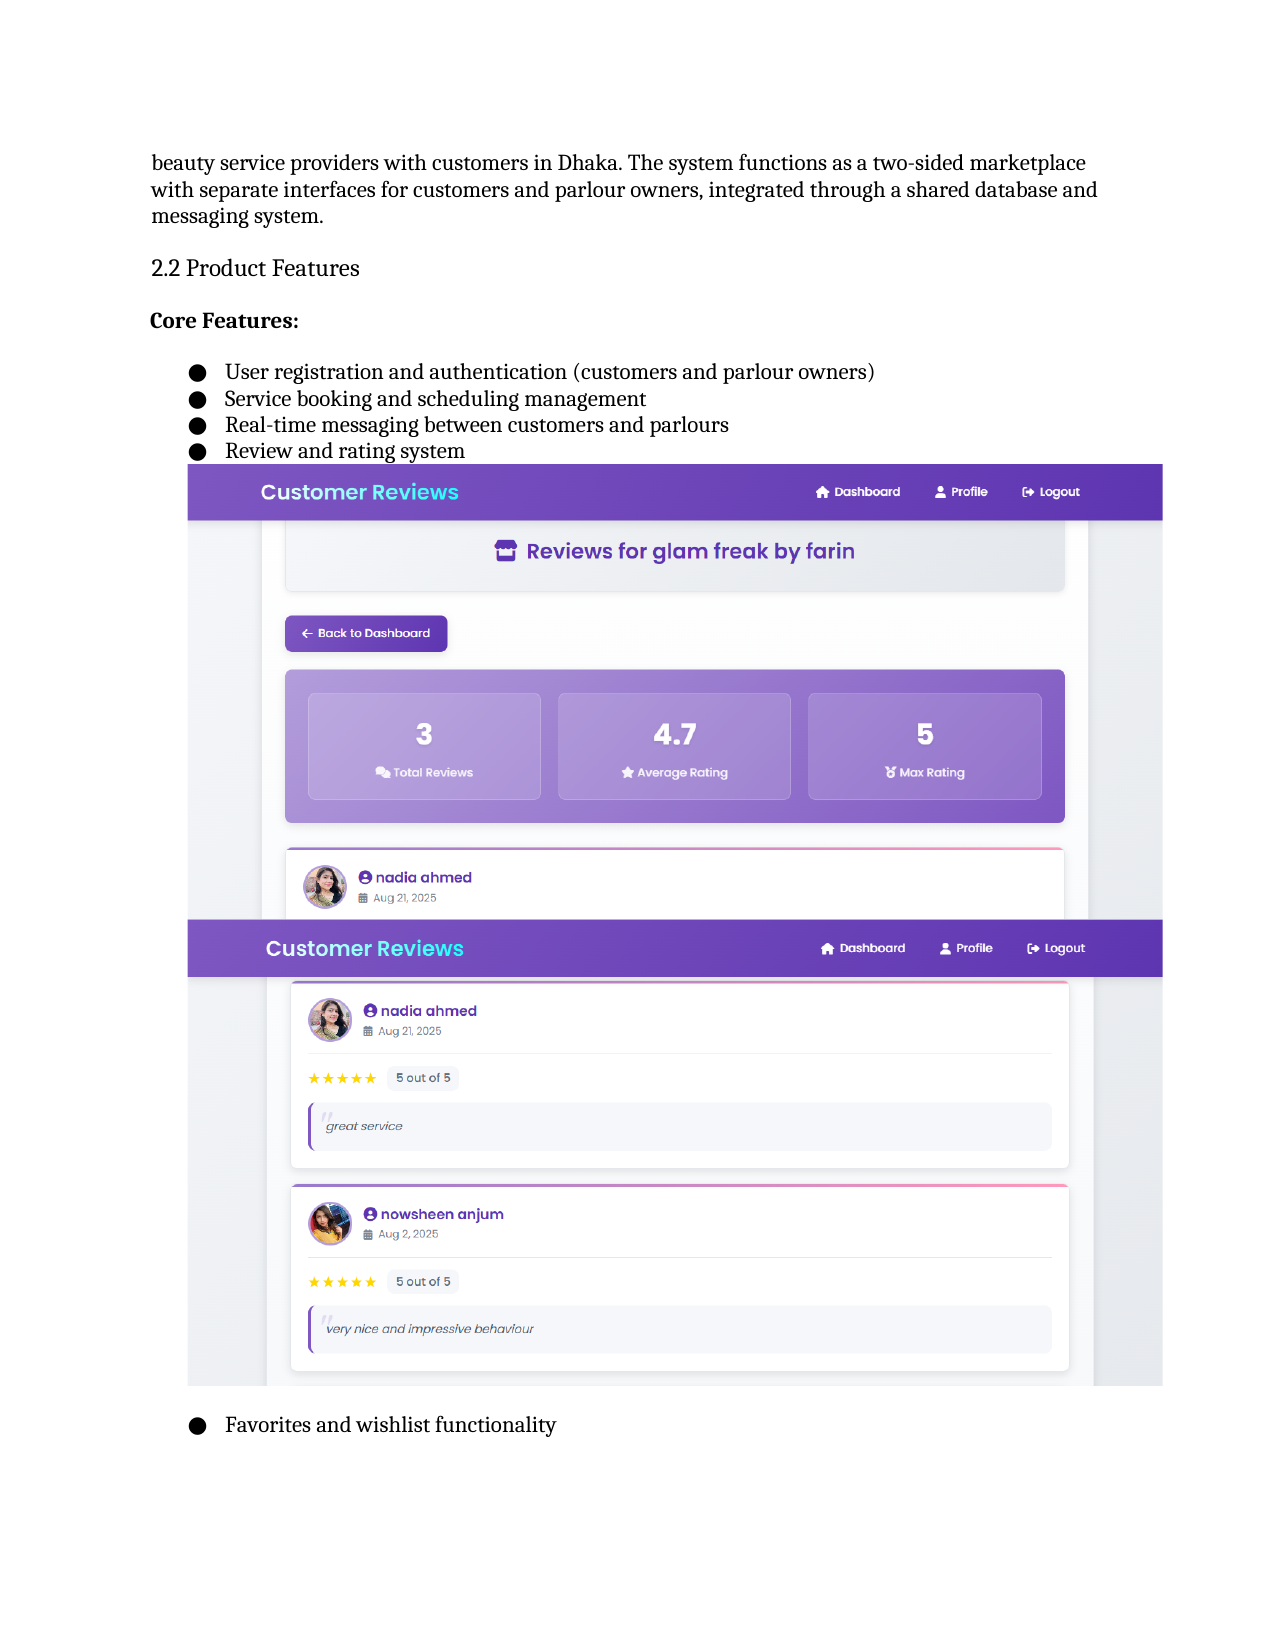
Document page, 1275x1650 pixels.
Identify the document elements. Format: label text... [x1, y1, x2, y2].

list Review and rating system [187, 438, 1125, 464]
picture [187, 464, 1163, 1386]
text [151, 150, 1125, 229]
text Core Features: [150, 308, 1125, 334]
list Real-time messaging between customers and parlours [187, 412, 1125, 438]
list Service booking and scheduling management [187, 385, 1125, 412]
list Favorites and wishlist functionality [187, 1412, 1125, 1438]
text 2.2 Product Features [151, 254, 1125, 283]
list User registration and authentication (customers and parlour owners) [187, 359, 1125, 385]
